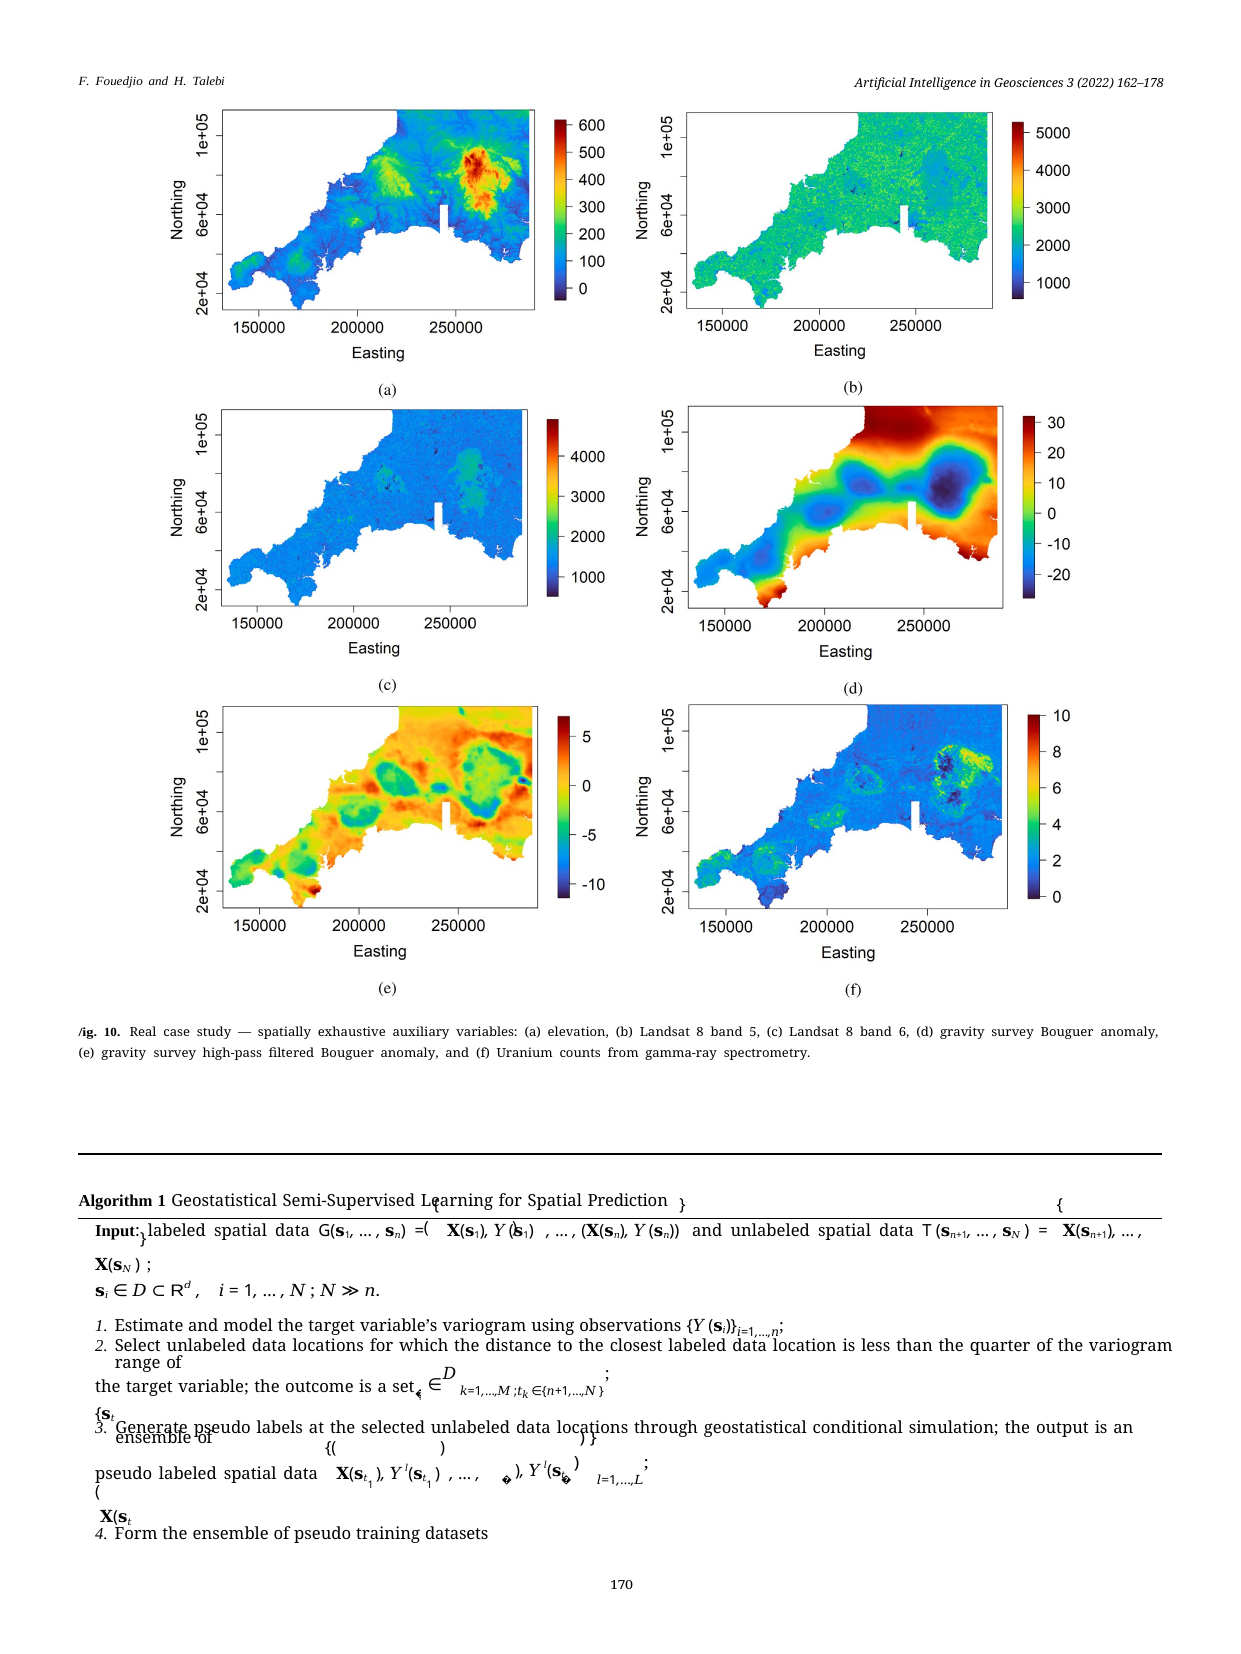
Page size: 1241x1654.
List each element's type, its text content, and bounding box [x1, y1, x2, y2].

text pseudo labeled spatial data {(𝐗(𝐬𝑡1 ), 𝑌 𝑙(𝐬𝑡1 )) , … , (𝐗(𝐬𝑡 [95, 1445, 512, 1531]
list Generate pseudo labels at the selected unlabeled data locations through geostatistical conditional simulation; the output is an ensemble of [95, 1425, 585, 1445]
text Algorithm 1 Geostatistical Semi-Supervised Learning for Spatial Prediction [78, 1195, 1173, 1209]
list Generate pseudo labels at the selected unlabeled data locations through geostatistical conditional simulation; the output is an ensemble of [593, 1425, 1173, 1445]
text ), 𝑌 𝑙(𝐬𝑡 [515, 1445, 571, 1484]
text 𝐬𝑖 ∈ 𝐷 ⊂ R𝑑 , 𝑖 = 1, … , 𝑁 ; 𝑁 ≫ 𝑛. [95, 1277, 1173, 1302]
text the target variable; the outcome is a set {𝐬𝑡 [95, 1371, 420, 1425]
text /ig. 10. Real case study — spatially exhaustive auxiliary variables: (a) elevation, (b) Landsat 8 band 5, (c) Landsat 8 band 6, (d) gravity survey Bouguer anomaly, (e) gravity survey high-pass filtered Bouguer anomaly, and (f) Uranium counts from gamma-ray spectrometry. [78, 1023, 1173, 1062]
text 𝑘=1,…,𝑀 ;𝑡𝑘 ∈{𝑛+1,…,𝑁 } [424, 1382, 604, 1399]
text )) }𝑙=1,…,𝐿; [574, 1445, 1173, 1494]
picture [168, 107, 1072, 1000]
text Input: labeled spatial data G(𝐬1, … , 𝐬𝑛) = { 𝐗(𝐬1), 𝑌 (𝐬1) , … , (𝐗(𝐬𝑛), 𝑌 (𝐬𝑛))} and unlabeled spatial data T (𝐬𝑛+1, … , 𝐬𝑁 ) = {𝐗(𝐬𝑛+1), … , 𝐗(𝐬𝑁 )}; [95, 1209, 1173, 1277]
list Estimate and model the target variable’s variogram using observations {𝑌 (𝐬𝑖)}𝑖=1,…,𝑛; [95, 1302, 1173, 1338]
list Select unlabeled data locations for which the distance to the closest labeled data location is less than the quarter of the variogram range of [95, 1338, 1173, 1371]
